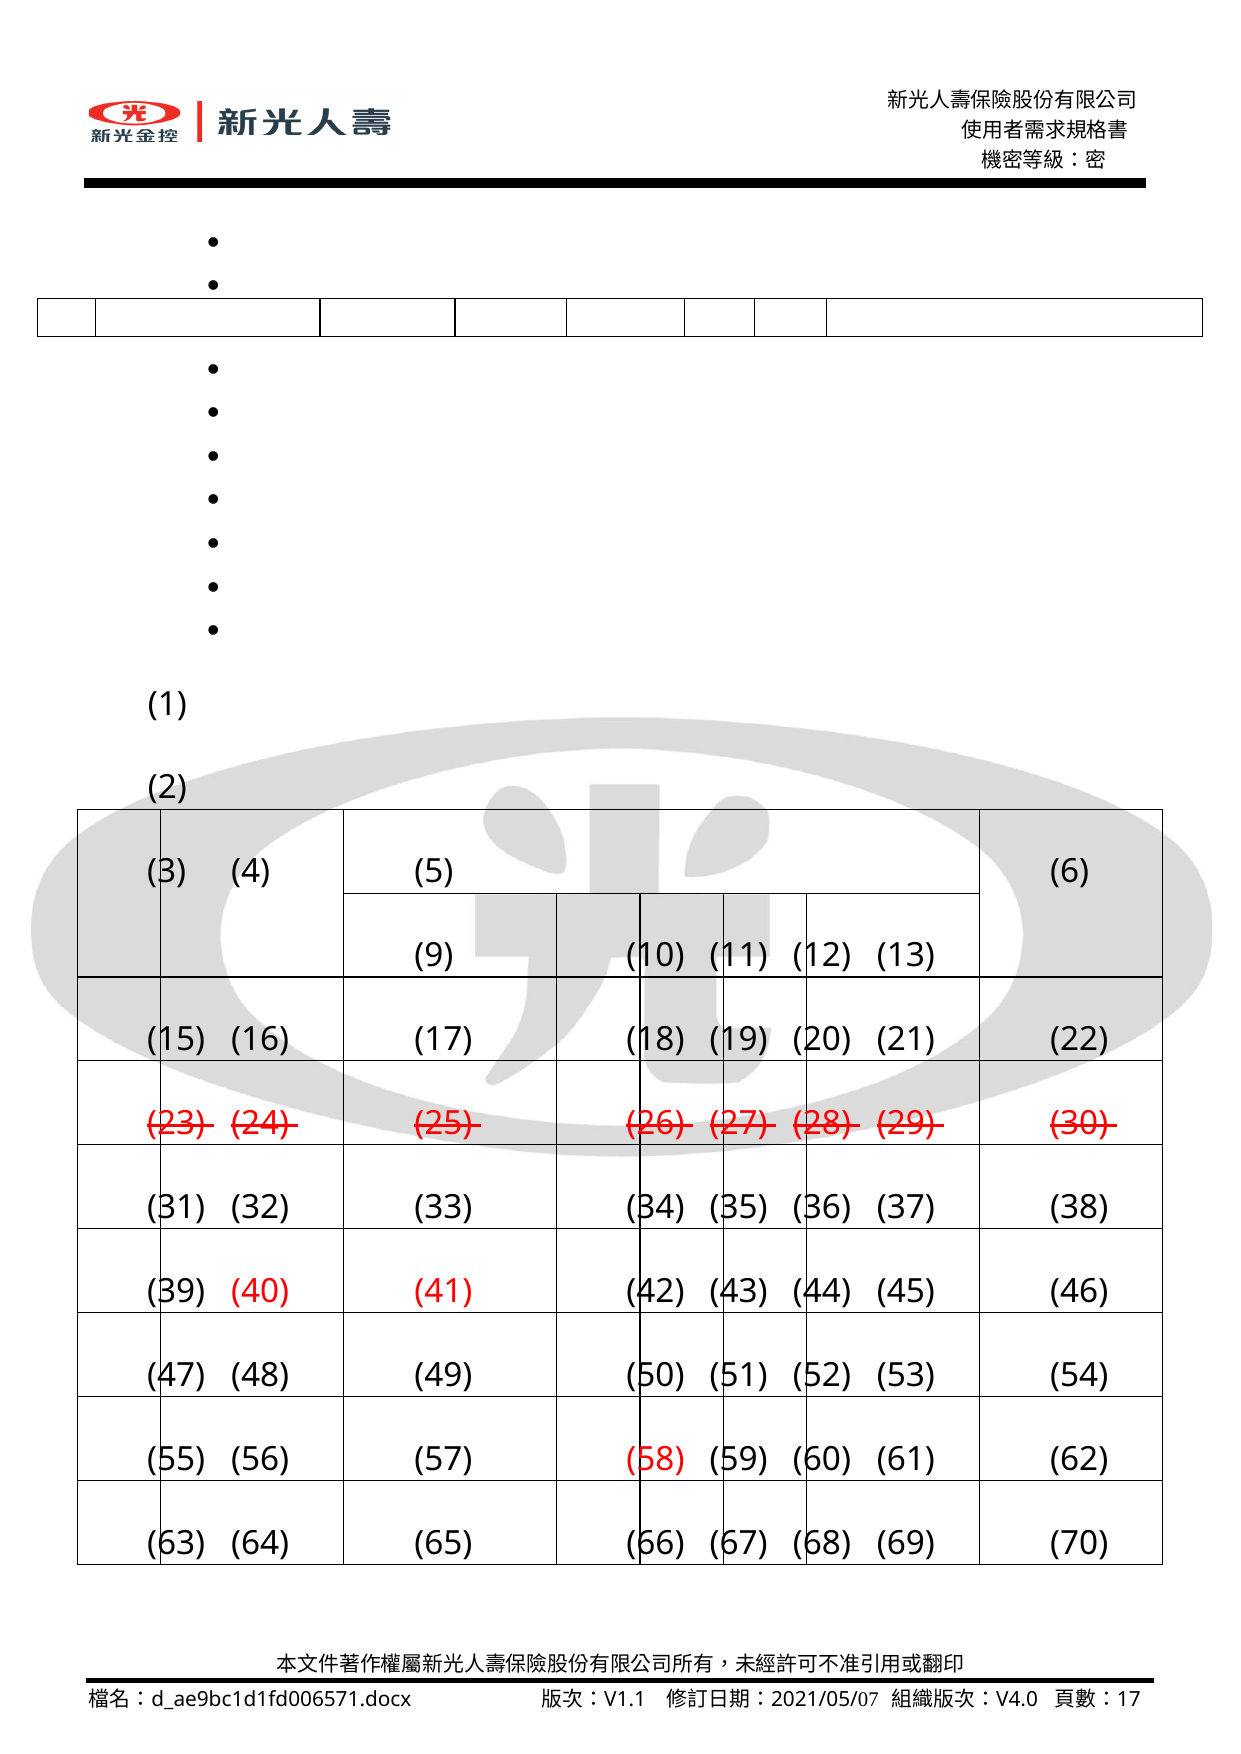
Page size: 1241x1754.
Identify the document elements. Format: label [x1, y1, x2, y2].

table_cell [807, 1145, 979, 1228]
table_cell [980, 1397, 1162, 1480]
table_cell [807, 1229, 979, 1312]
table_cell [344, 978, 556, 1060]
table_cell [641, 894, 723, 976]
table_cell [161, 1145, 343, 1228]
table_header [980, 810, 1162, 976]
table_cell [724, 1397, 806, 1480]
table_cell [78, 1145, 160, 1228]
table_cell [807, 1397, 979, 1480]
table_cell [641, 1229, 723, 1312]
table_cell [344, 1313, 556, 1396]
table_cell [161, 1313, 343, 1396]
table_cell [557, 894, 639, 976]
table_cell [557, 1145, 639, 1228]
table_cell [980, 1145, 1162, 1228]
table_cell [685, 299, 754, 336]
table_cell [456, 299, 566, 336]
table_cell [78, 978, 160, 1060]
table_cell [724, 1313, 806, 1396]
table_cell [724, 978, 806, 1060]
table_cell [641, 1145, 723, 1228]
table_cell [344, 1061, 556, 1144]
table_cell [344, 1397, 556, 1480]
table_cell [807, 1061, 979, 1144]
table_cell [344, 1145, 556, 1228]
table_cell [78, 1061, 160, 1144]
table_header [344, 810, 979, 892]
table_cell [827, 299, 1202, 336]
table_cell [724, 1145, 806, 1228]
table_cell [557, 1481, 639, 1564]
table_cell [344, 1229, 556, 1312]
table_cell [807, 894, 979, 976]
table_cell [557, 1313, 639, 1396]
table_cell [557, 1061, 639, 1144]
table_cell [78, 1229, 160, 1312]
table_cell [78, 1313, 160, 1396]
table_cell [161, 978, 343, 1060]
table_cell [807, 1481, 979, 1564]
table_cell [980, 1481, 1162, 1564]
table_cell [161, 1481, 343, 1564]
table_cell [78, 1481, 160, 1564]
table_cell [755, 299, 826, 336]
table_cell [641, 1061, 723, 1144]
table_cell [78, 1397, 160, 1480]
table_cell [557, 1397, 639, 1480]
picture [88, 86, 414, 142]
table_cell [724, 1481, 806, 1564]
table_header [161, 810, 343, 976]
table_cell [38, 299, 95, 336]
table_cell [96, 299, 319, 336]
table_cell [641, 1397, 723, 1480]
table_cell [161, 1229, 343, 1312]
table_cell [557, 978, 639, 1060]
table_cell [724, 894, 806, 976]
table_cell [567, 299, 684, 336]
table_cell [980, 1313, 1162, 1396]
table_cell [344, 894, 556, 976]
table_cell [980, 978, 1162, 1060]
table_cell [641, 1481, 723, 1564]
table_cell [641, 978, 723, 1060]
table_cell [807, 1313, 979, 1396]
table_cell [807, 978, 979, 1060]
table_cell [161, 1397, 343, 1480]
table_cell [557, 1229, 639, 1312]
picture [25, 709, 1215, 1163]
table_cell [321, 299, 454, 336]
table_header [78, 810, 160, 976]
table_cell [980, 1229, 1162, 1312]
table_cell [161, 1061, 343, 1144]
table_cell [641, 1313, 723, 1396]
table_cell [724, 1229, 806, 1312]
table_cell [980, 1061, 1162, 1144]
table_cell [724, 1061, 806, 1144]
table_cell [344, 1481, 556, 1564]
